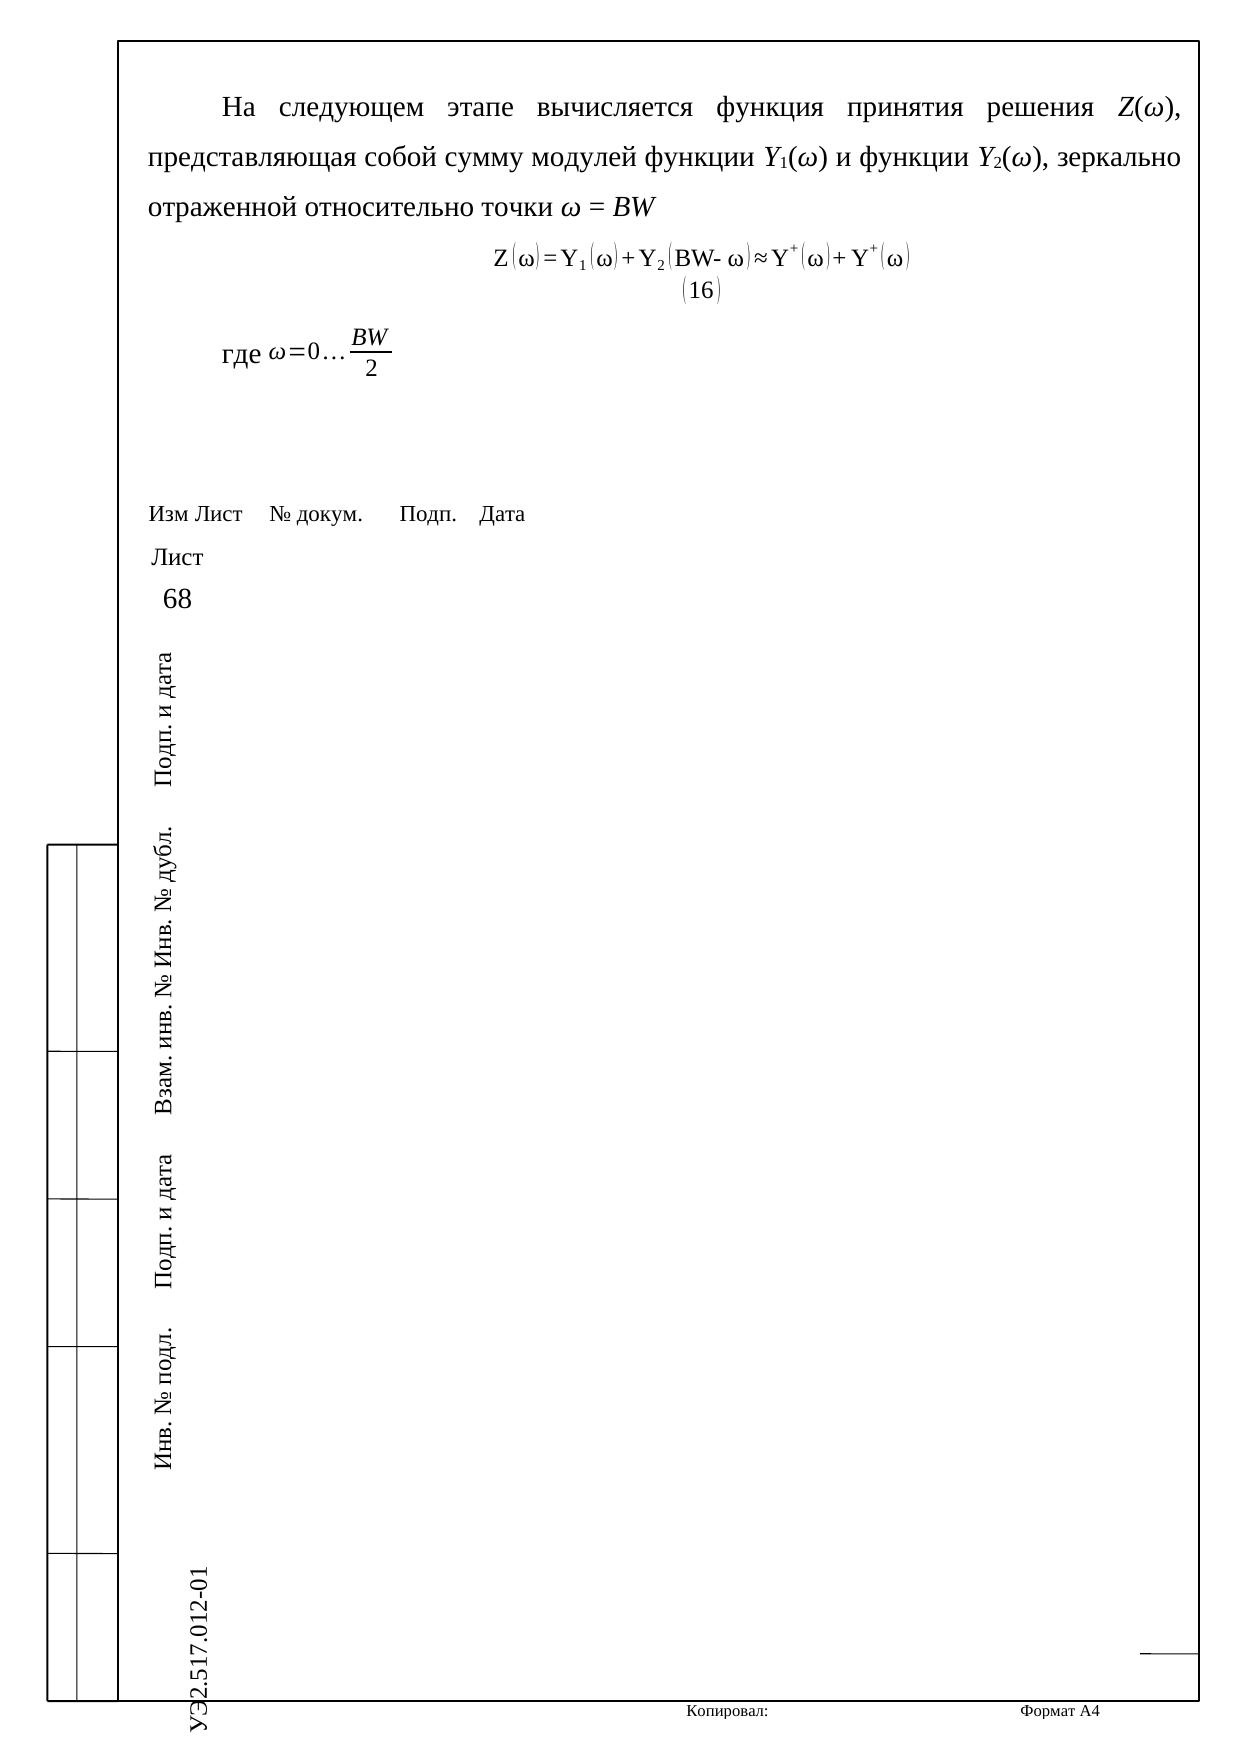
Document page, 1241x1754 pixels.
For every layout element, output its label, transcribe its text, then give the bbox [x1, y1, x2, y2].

text где [148, 323, 1181, 382]
text На следующем этапе вычисляется функция принятия решения Z(ω), представляющая собой сумму модулей функции Y1(ω) и функции Y2(ω), зеркально отраженной относительно точки ω = BW [148, 89, 1181, 223]
